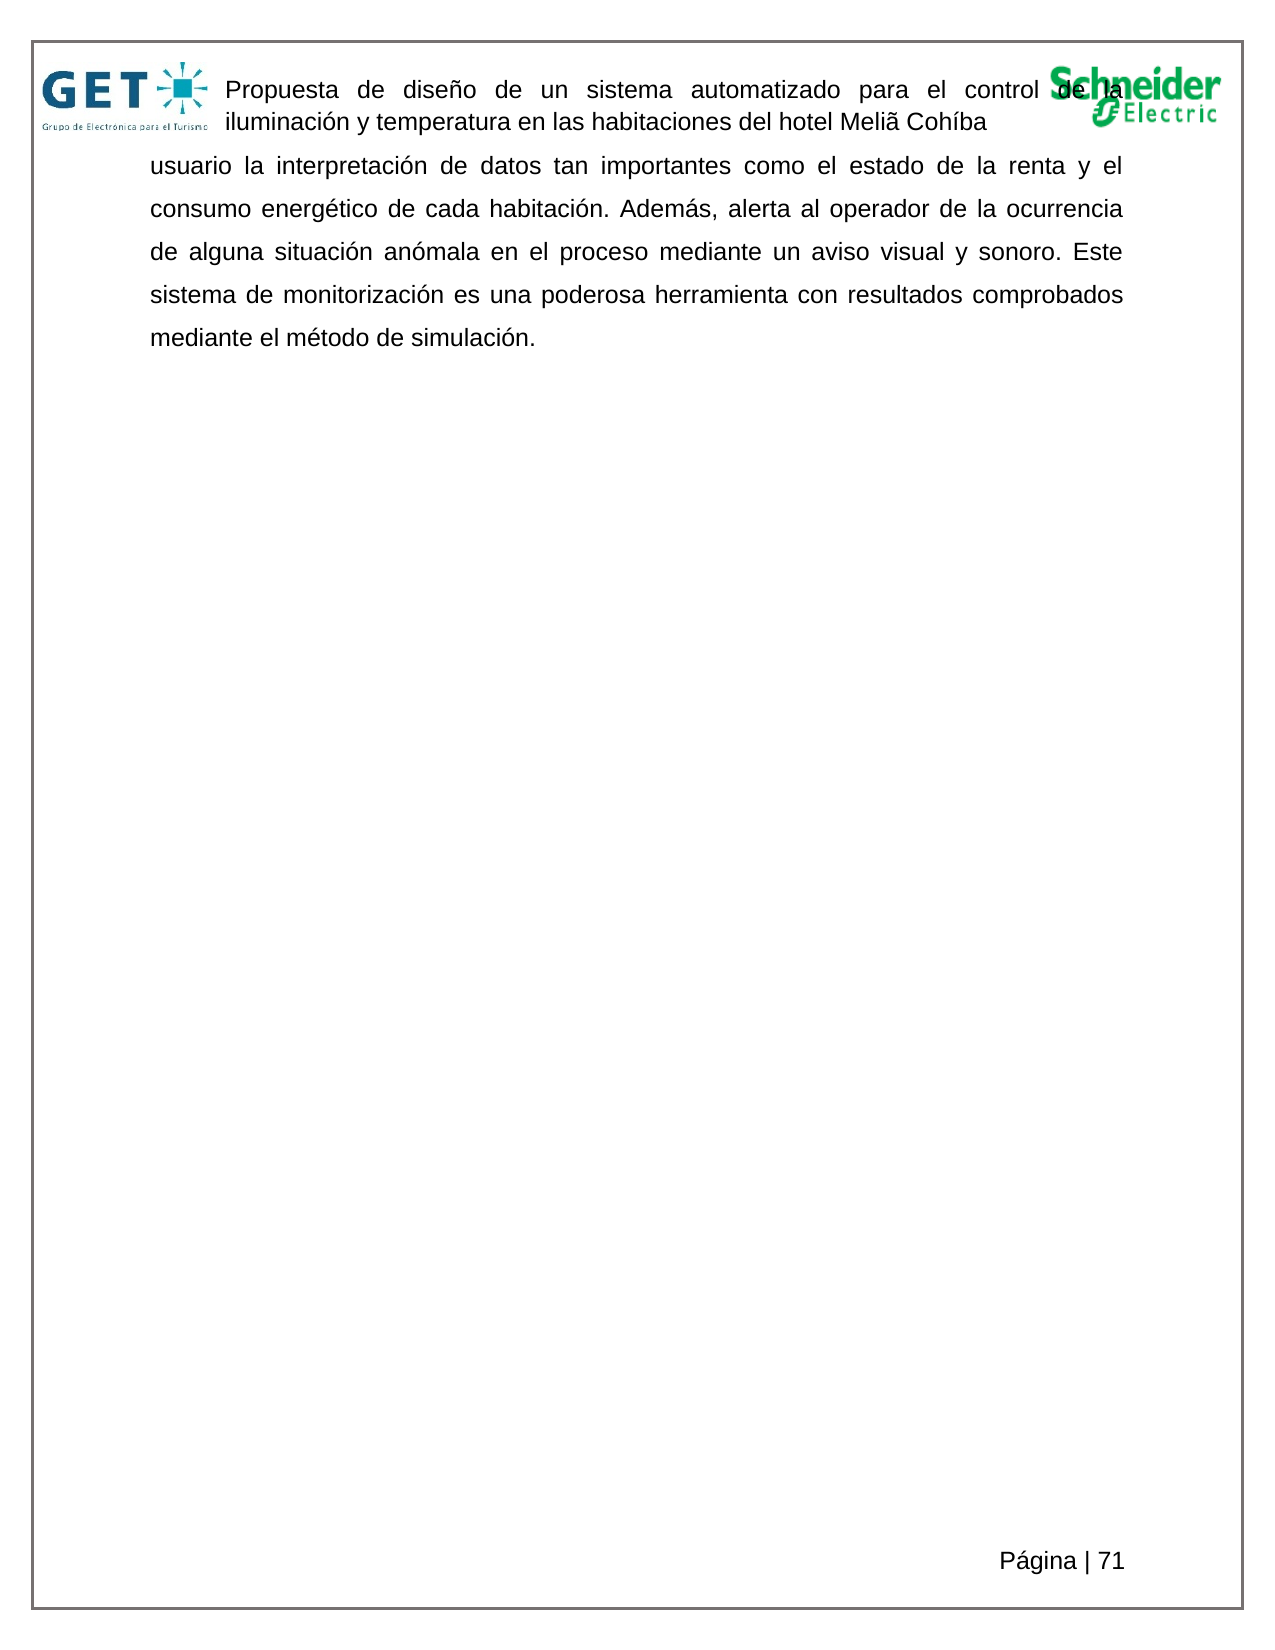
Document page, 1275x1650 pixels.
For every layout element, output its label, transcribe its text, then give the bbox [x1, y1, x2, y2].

picture [40, 62, 208, 131]
picture [1037, 53, 1238, 135]
